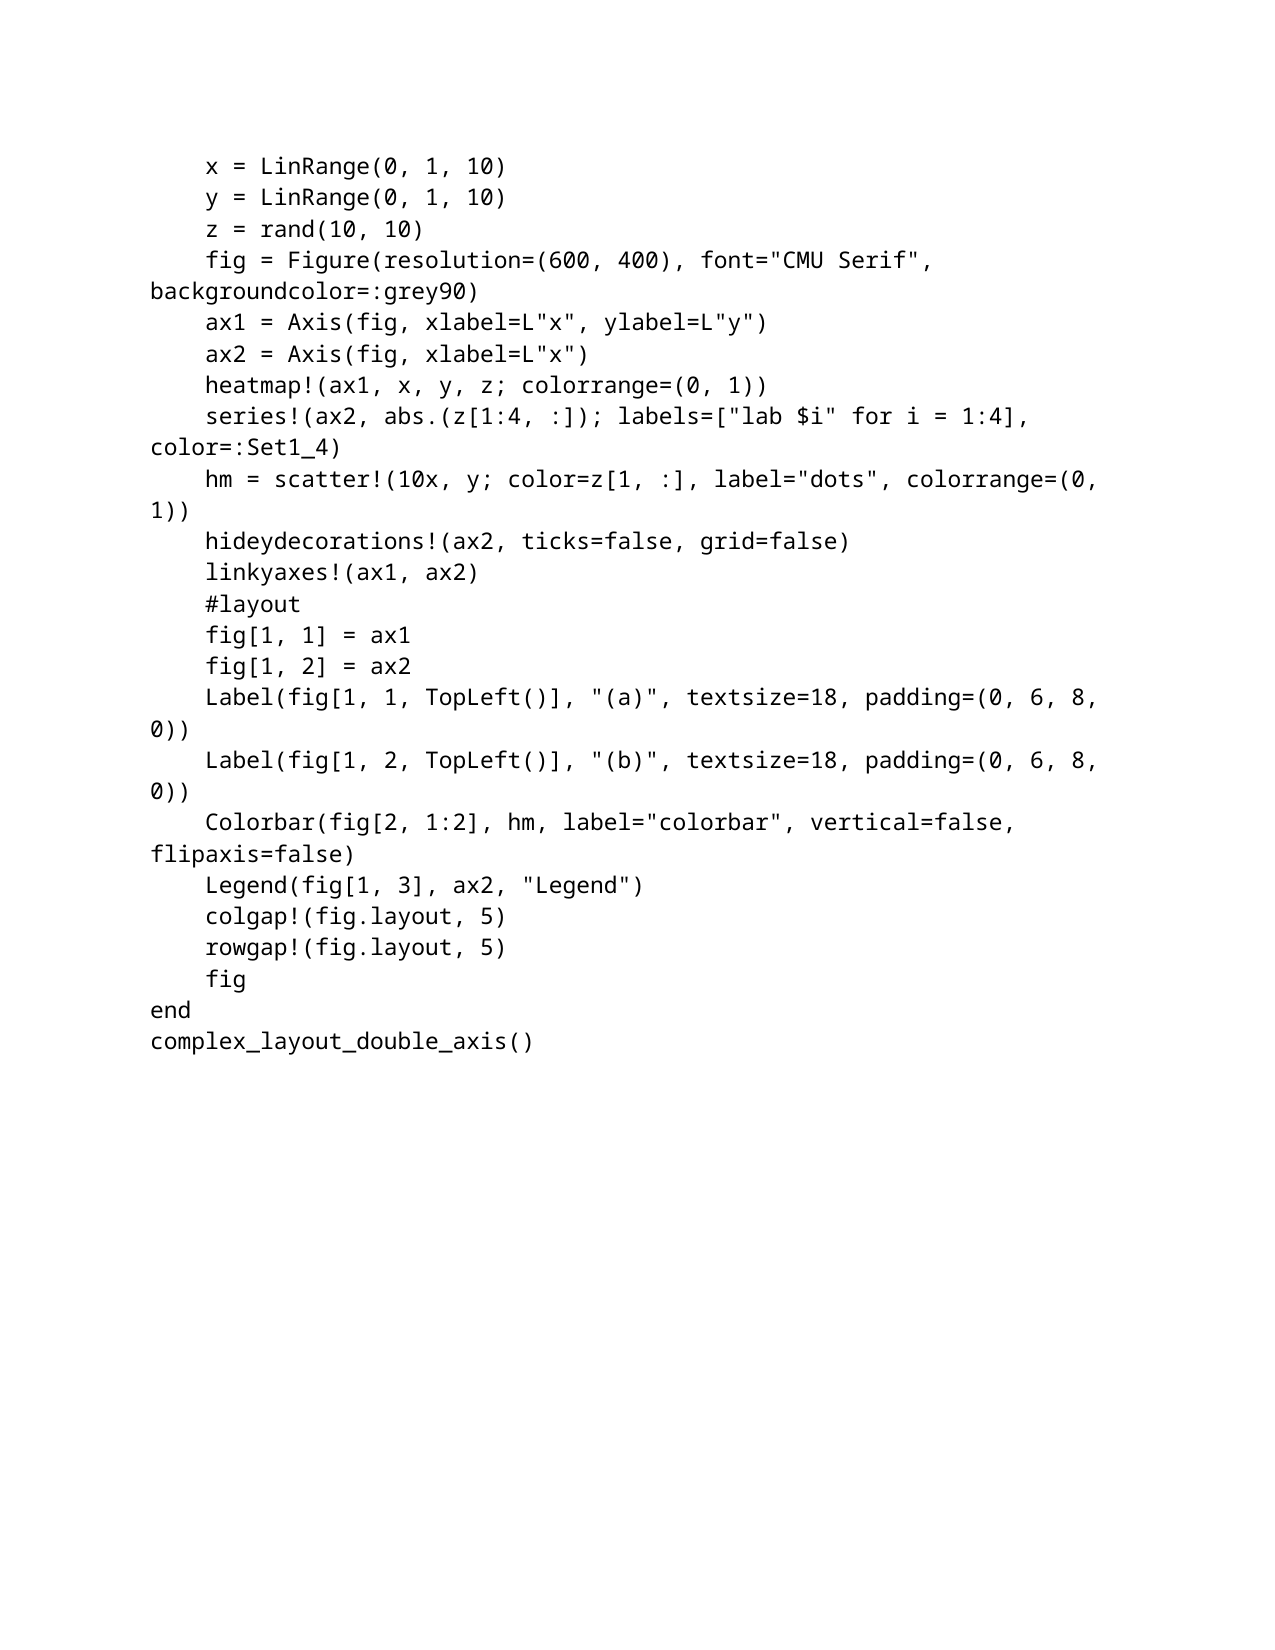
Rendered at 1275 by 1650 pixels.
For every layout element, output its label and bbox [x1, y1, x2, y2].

text [150, 150, 1125, 1056]
